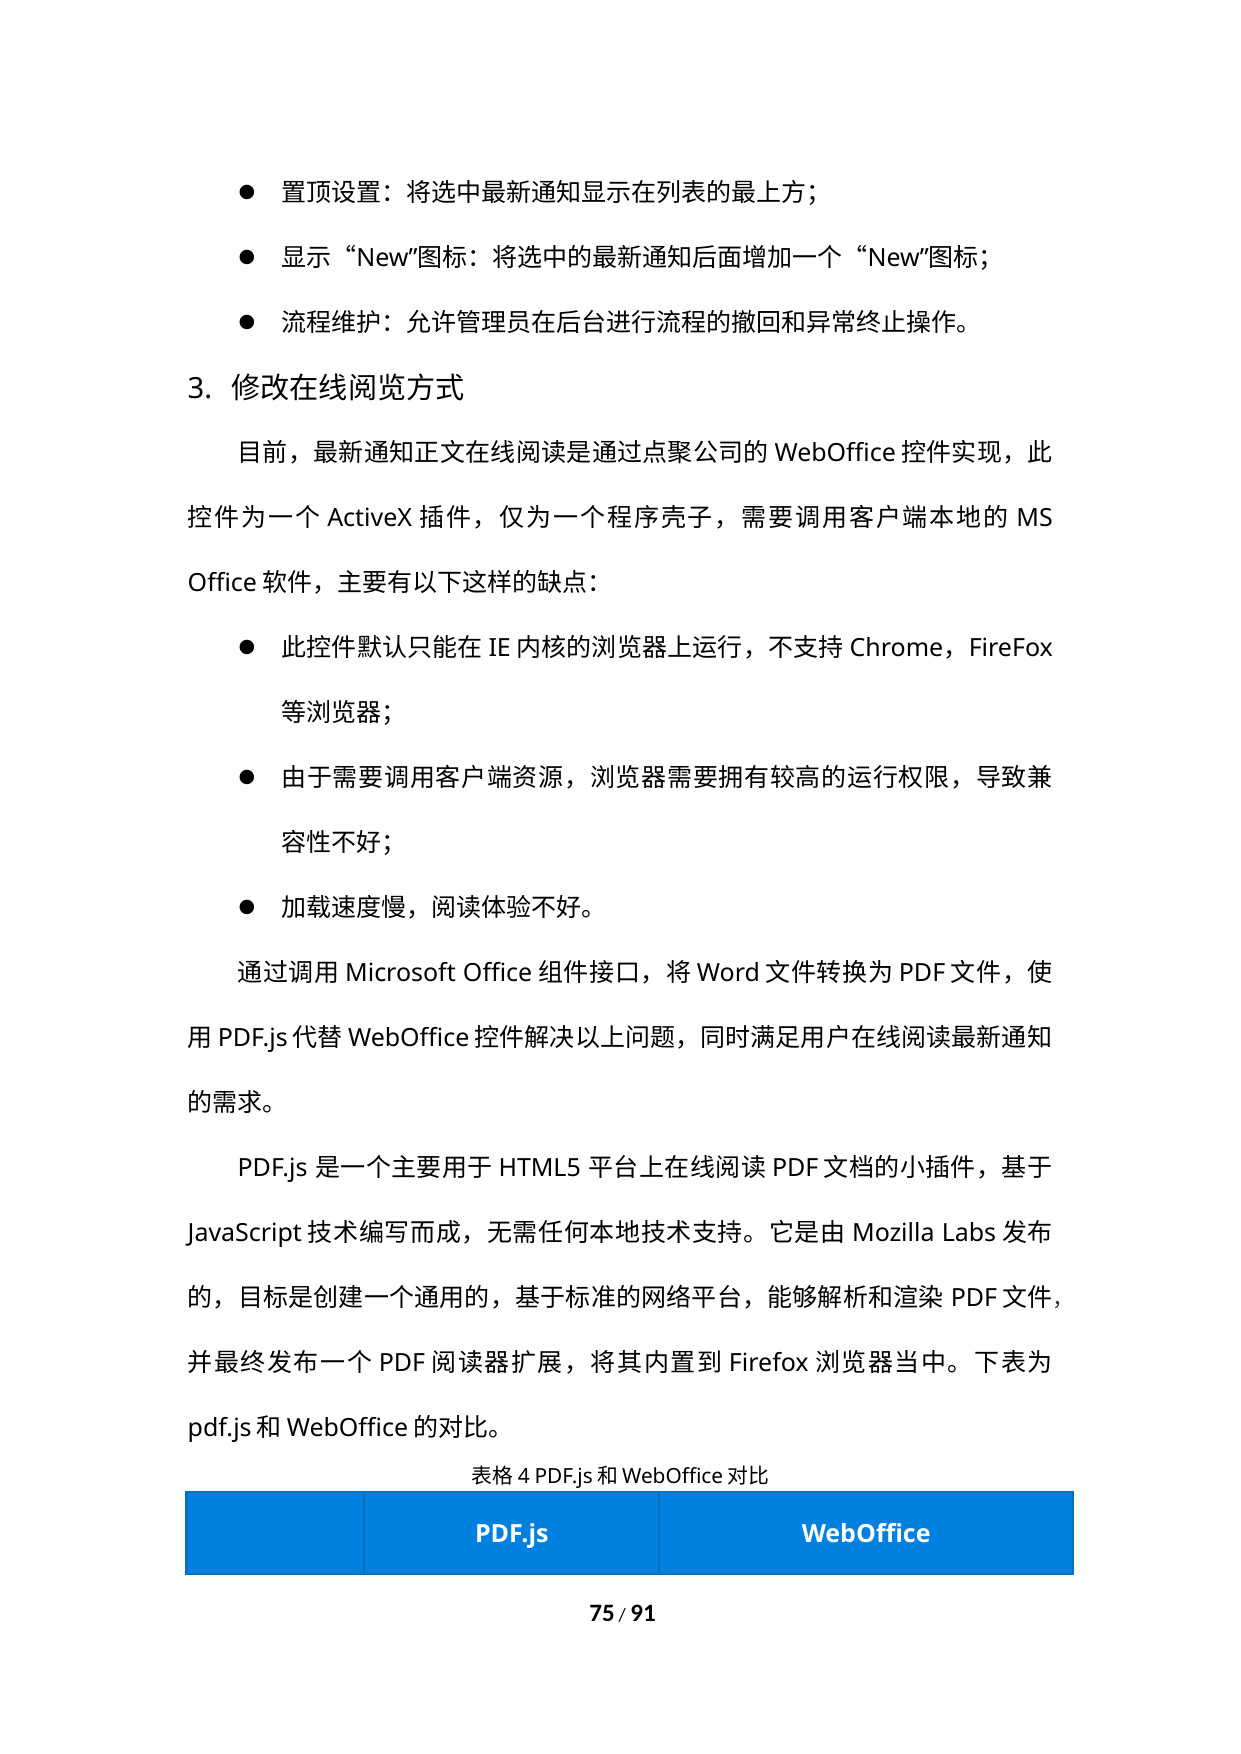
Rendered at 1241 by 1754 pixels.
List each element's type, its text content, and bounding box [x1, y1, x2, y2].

list 加载速度慢，阅读体验不好。 [237, 873, 1053, 938]
list 显示“New”图标：将选中的最新通知后面增加一个“New”图标； [237, 223, 1053, 288]
text 表格 4 PDF.js和WebOffice对比 [187, 1458, 1053, 1491]
list 置顶设置：将选中最新通知显示在列表的最上方； [237, 158, 1053, 223]
table_header [188, 1493, 363, 1573]
list 流程维护：允许管理员在后台进行流程的撤回和异常终止操作。 [237, 288, 1053, 353]
text PDF.js 是一个主要用于HTML5 平台上在线阅读PDF文档的小插件，基于JavaScript技术编写而成，无需任何本地技术支持。它是由Mozilla Labs发布的，目标是创建一个通用的，基于标准的网络平台，能够解析和渲染PDF文件，并最终发布一个PDF阅读器扩展，将其内置到Firefox浏览器当中。下表为pdf.js和WebOffice的对比。 [187, 1133, 1053, 1458]
text 目前，最新通知正文在线阅读是通过点聚公司的WebOffice控件实现，此控件为一个ActiveX插件，仅为一个程序壳子，需要调用客户端本地的MS Office软件，主要有以下这样的缺点： [187, 418, 1053, 613]
list 此控件默认只能在IE内核的浏览器上运行，不支持Chrome，FireFox等浏览器； [237, 613, 1053, 743]
table_header PDF.js [365, 1493, 658, 1573]
table_header WebOffice [660, 1493, 1072, 1573]
list 修改在线阅览方式 [187, 353, 1053, 418]
list 由于需要调用客户端资源，浏览器需要拥有较高的运行权限，导致兼容性不好； [237, 743, 1053, 873]
text 通过调用Microsoft Office组件接口，将Word文件转换为PDF文件，使用PDF.js代替WebOffice控件解决以上问题，同时满足用户在线阅读最新通知的需求。 [187, 938, 1053, 1133]
